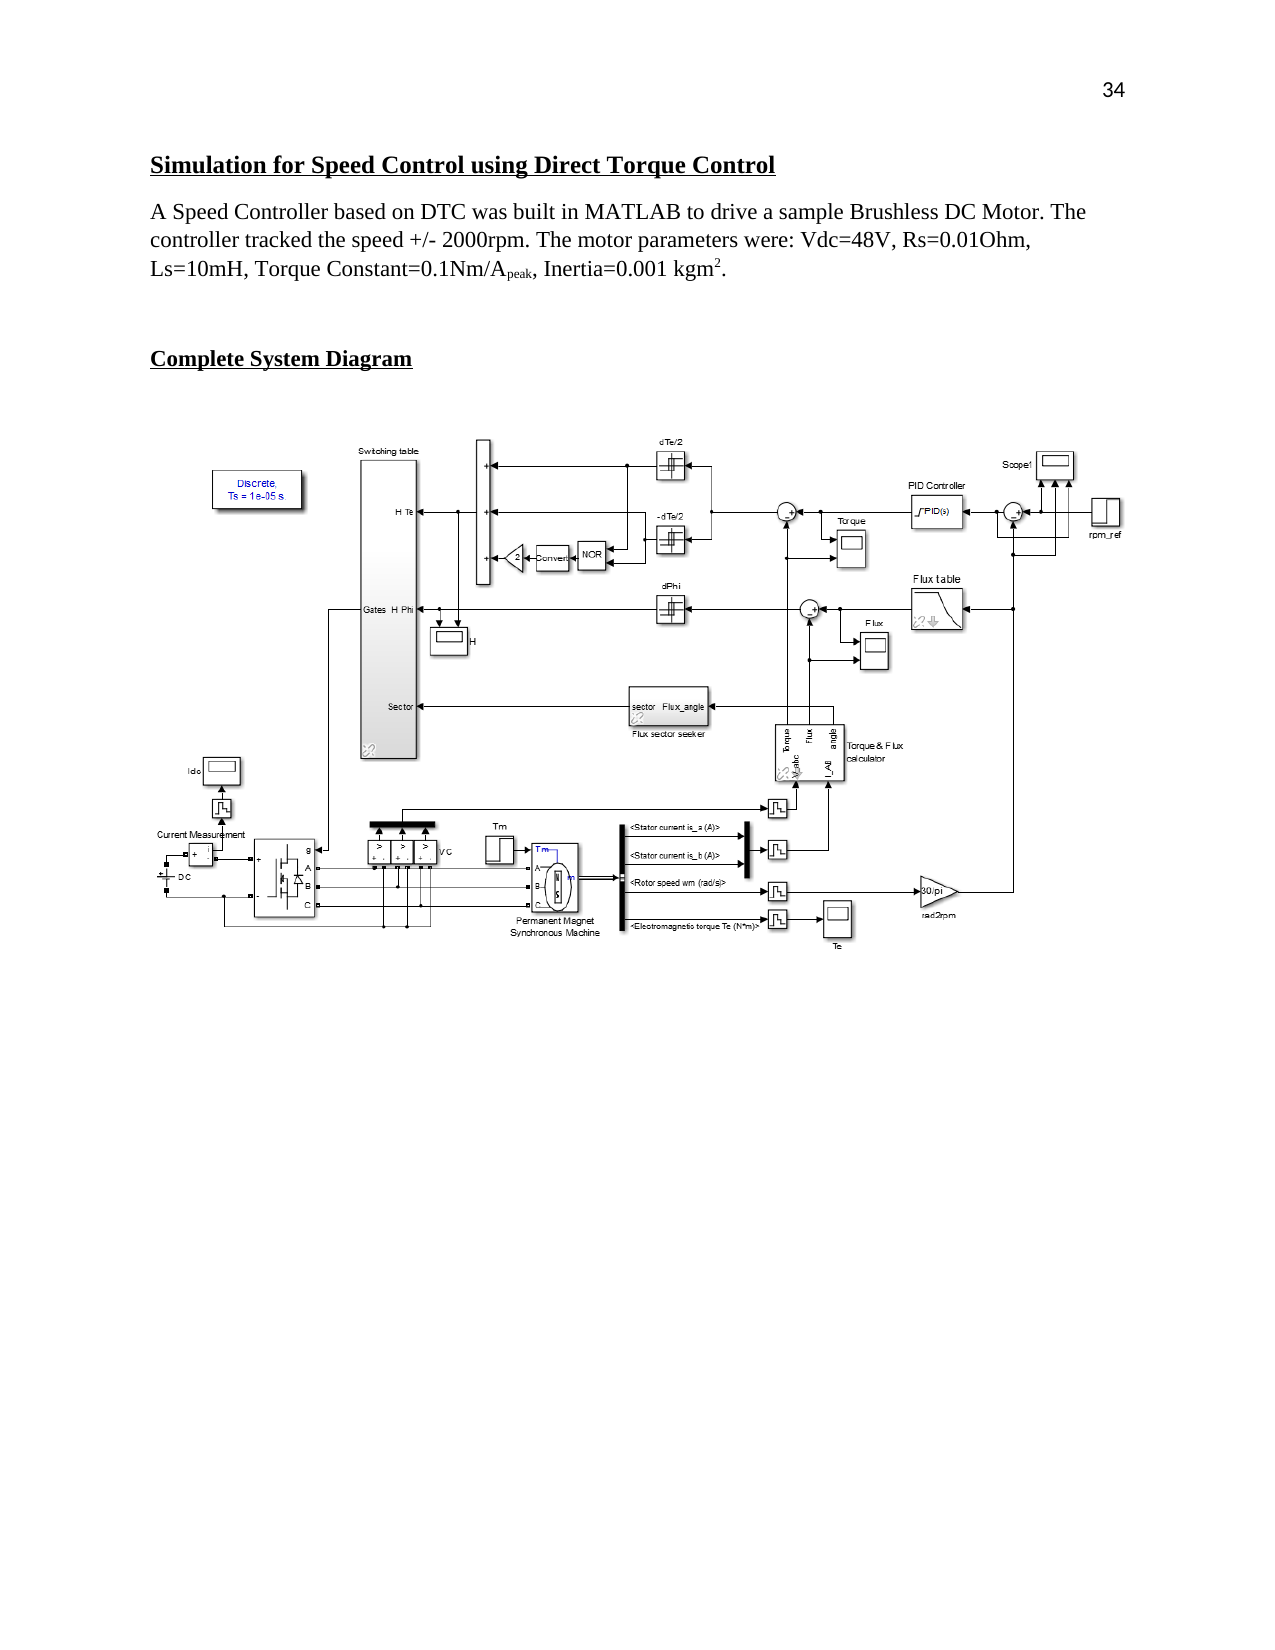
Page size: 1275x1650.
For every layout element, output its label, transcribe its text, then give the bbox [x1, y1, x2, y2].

text Simulation for Speed Control using Direct Torque Control [150, 150, 1125, 179]
picture [150, 435, 1126, 958]
text A Speed Controller based on DTC was built in MATLAB to drive a sample Brushless DC Motor. The controller tracked the speed +/- 2000rpm. The motor parameters were: Vdc=48V, Rs=0.01Ohm, Ls=10mH, Torque Constant=0.1Nm/Apeak, Inertia=0.001 kgm2. [150, 198, 1125, 281]
text Complete System Diagram [150, 345, 1125, 371]
